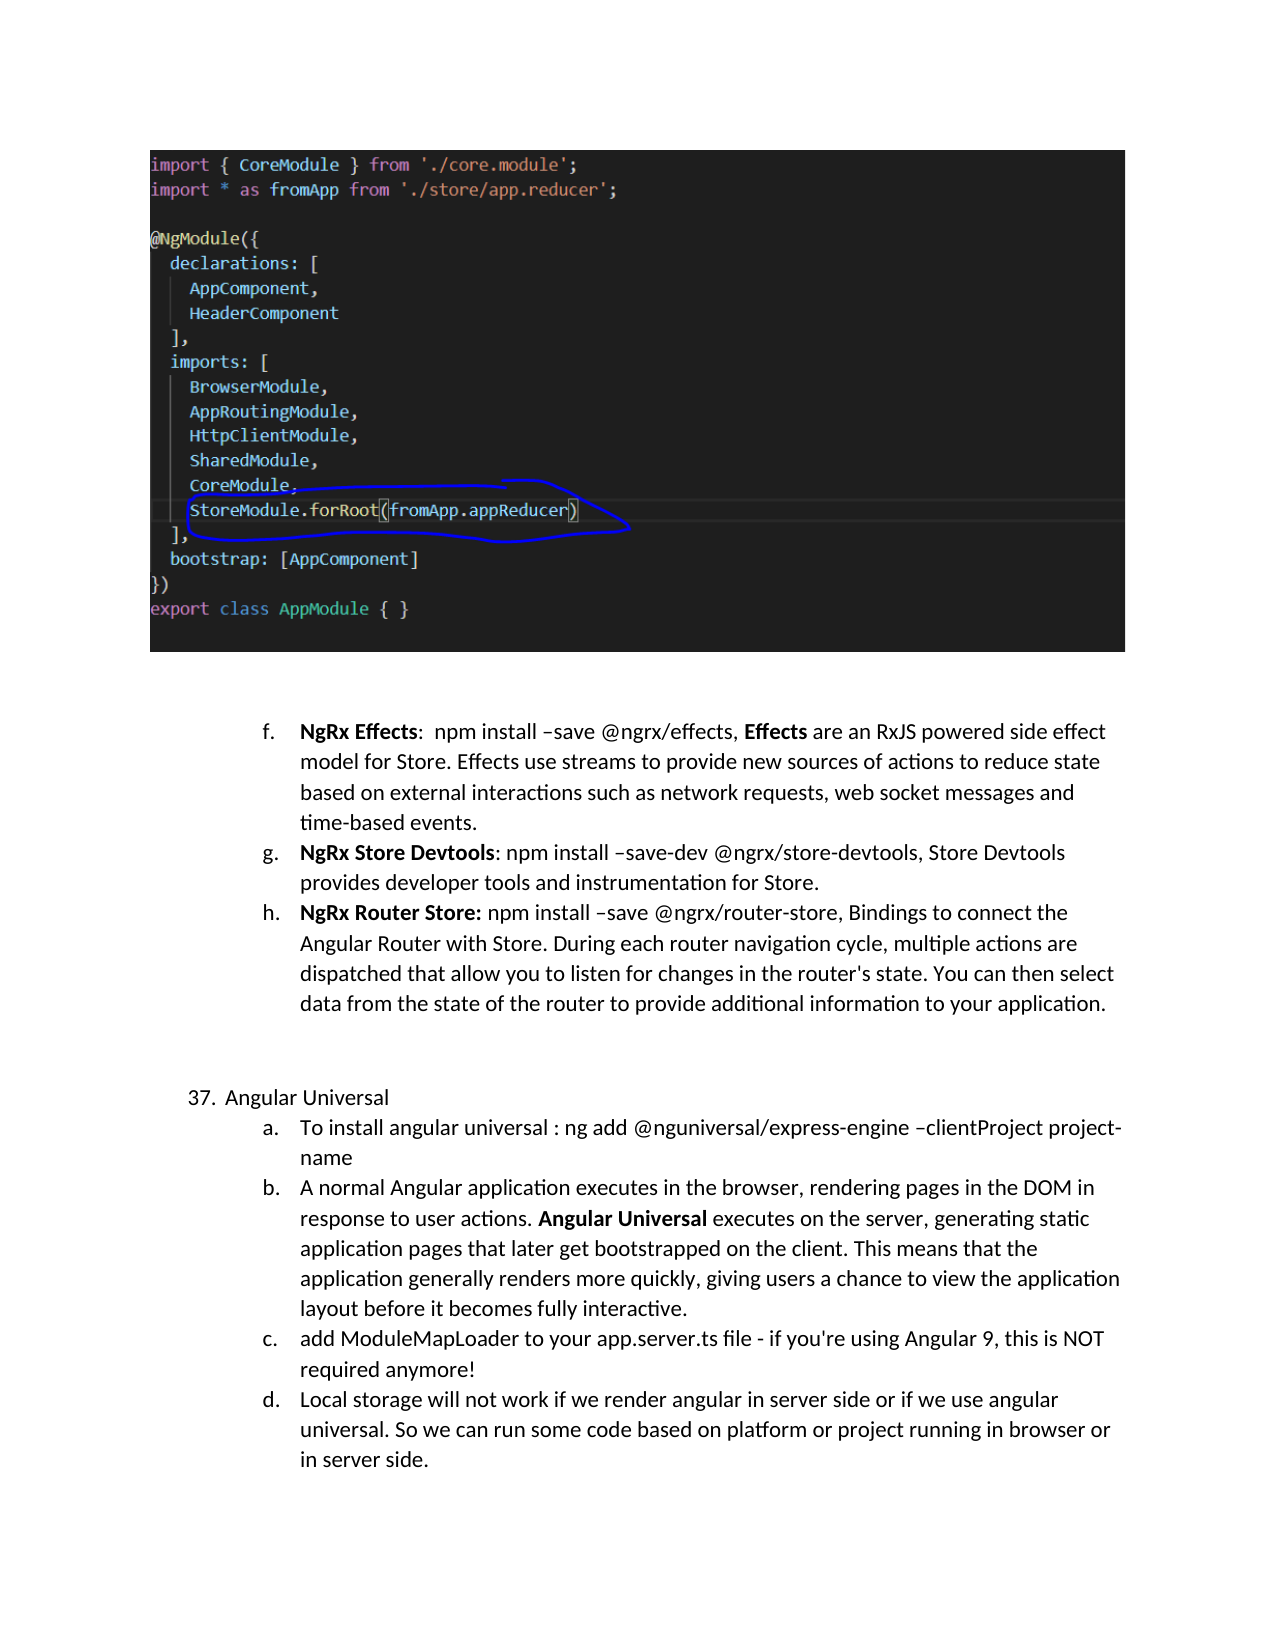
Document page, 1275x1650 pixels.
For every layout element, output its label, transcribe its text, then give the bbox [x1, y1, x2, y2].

list A normal Angular application executes in the browser, rendering pages in the DOM in response to user actions. Angular Universal executes on the server, generating static application pages that later get bootstrapped on the client. This means that the application generally renders more quickly, giving users a chance to view the application layout before it becomes fully interactive. [262, 1173, 1125, 1322]
list To install angular universal : ng add @nguniversal/express-engine –clientProject project-name [262, 1113, 1125, 1171]
list NgRx Effects: npm install –save @ngrx/effects, Effects are an RxJS powered side effect model for Store. Effects use streams to provide new sources of actions to reduce state based on external interactions such as network requests, web socket messages and time-based events. [262, 717, 1125, 836]
list Angular Universal [187, 1083, 1125, 1111]
picture [150, 150, 1125, 652]
list NgRx Store Devtools: npm install –save-dev @ngrx/store-devtools, Store Devtools provides developer tools and instrumentation for Store. [262, 838, 1125, 896]
list Local storage will not work if we render angular in server side or if we use angular universal. So we can run some code based on platform or project running in browser or in server side. [262, 1385, 1125, 1473]
list NgRx Router Store: npm install –save @ngrx/router-store, Bindings to connect the Angular Router with Store. During each router navigation cycle, multiple actions are dispatched that allow you to listen for changes in the router's state. You can then select data from the state of the router to provide additional information to your application. [262, 898, 1125, 1017]
list add ModuleMapLoader to your app.server.ts file - if you're using Angular 9, this is NOT required anymore! [262, 1324, 1125, 1383]
